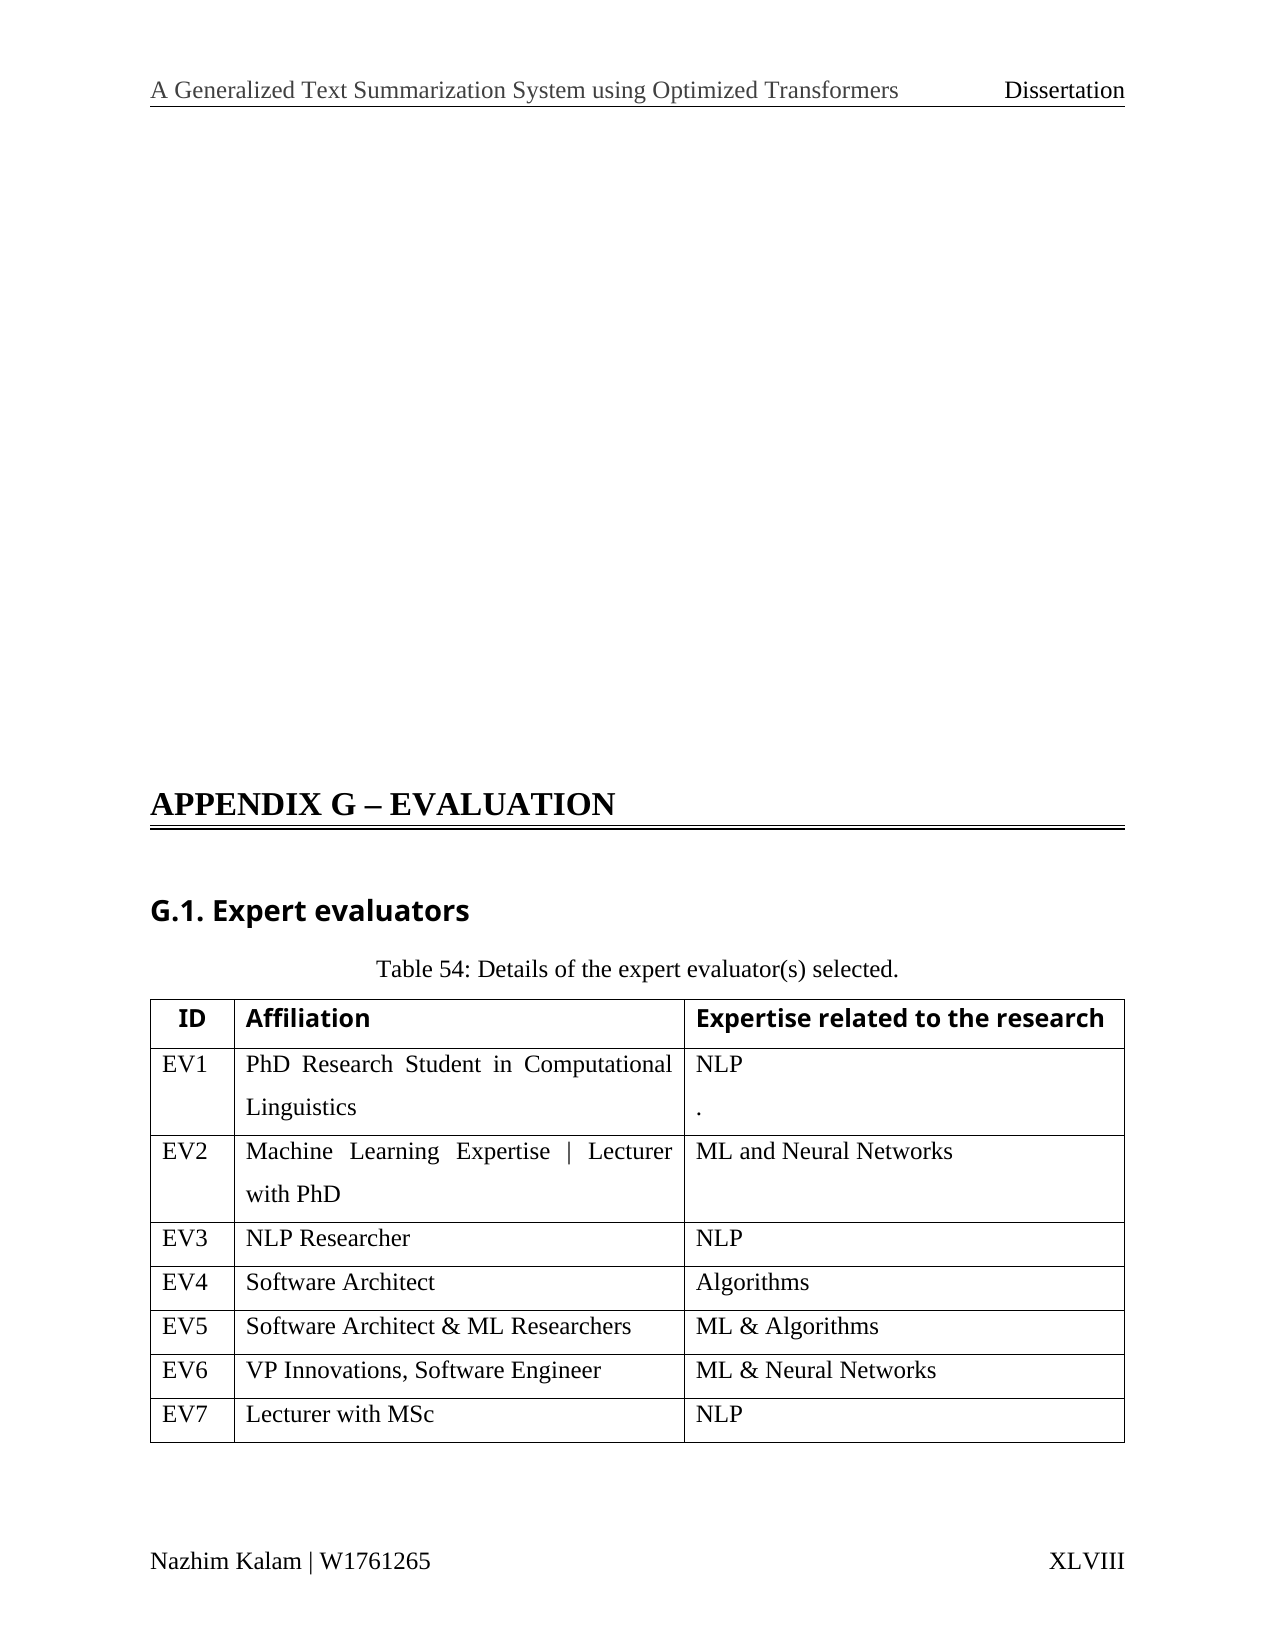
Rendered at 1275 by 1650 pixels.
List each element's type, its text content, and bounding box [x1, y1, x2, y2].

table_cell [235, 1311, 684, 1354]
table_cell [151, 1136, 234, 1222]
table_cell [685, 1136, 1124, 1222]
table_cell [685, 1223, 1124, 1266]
subtitle G.1. Expert evaluators [150, 890, 1125, 930]
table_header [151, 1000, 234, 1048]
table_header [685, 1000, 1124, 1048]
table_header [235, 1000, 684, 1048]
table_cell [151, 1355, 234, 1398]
subtitle APPENDIX G – EVALUATION [150, 784, 1125, 825]
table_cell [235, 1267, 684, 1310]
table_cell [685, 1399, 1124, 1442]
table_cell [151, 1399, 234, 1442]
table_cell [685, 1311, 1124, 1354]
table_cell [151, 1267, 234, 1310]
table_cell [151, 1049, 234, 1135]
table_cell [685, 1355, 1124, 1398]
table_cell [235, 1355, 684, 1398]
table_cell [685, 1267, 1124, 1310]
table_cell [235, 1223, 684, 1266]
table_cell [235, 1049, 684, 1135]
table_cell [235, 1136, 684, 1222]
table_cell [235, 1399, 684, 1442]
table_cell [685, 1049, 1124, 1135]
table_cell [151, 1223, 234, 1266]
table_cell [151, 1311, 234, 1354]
